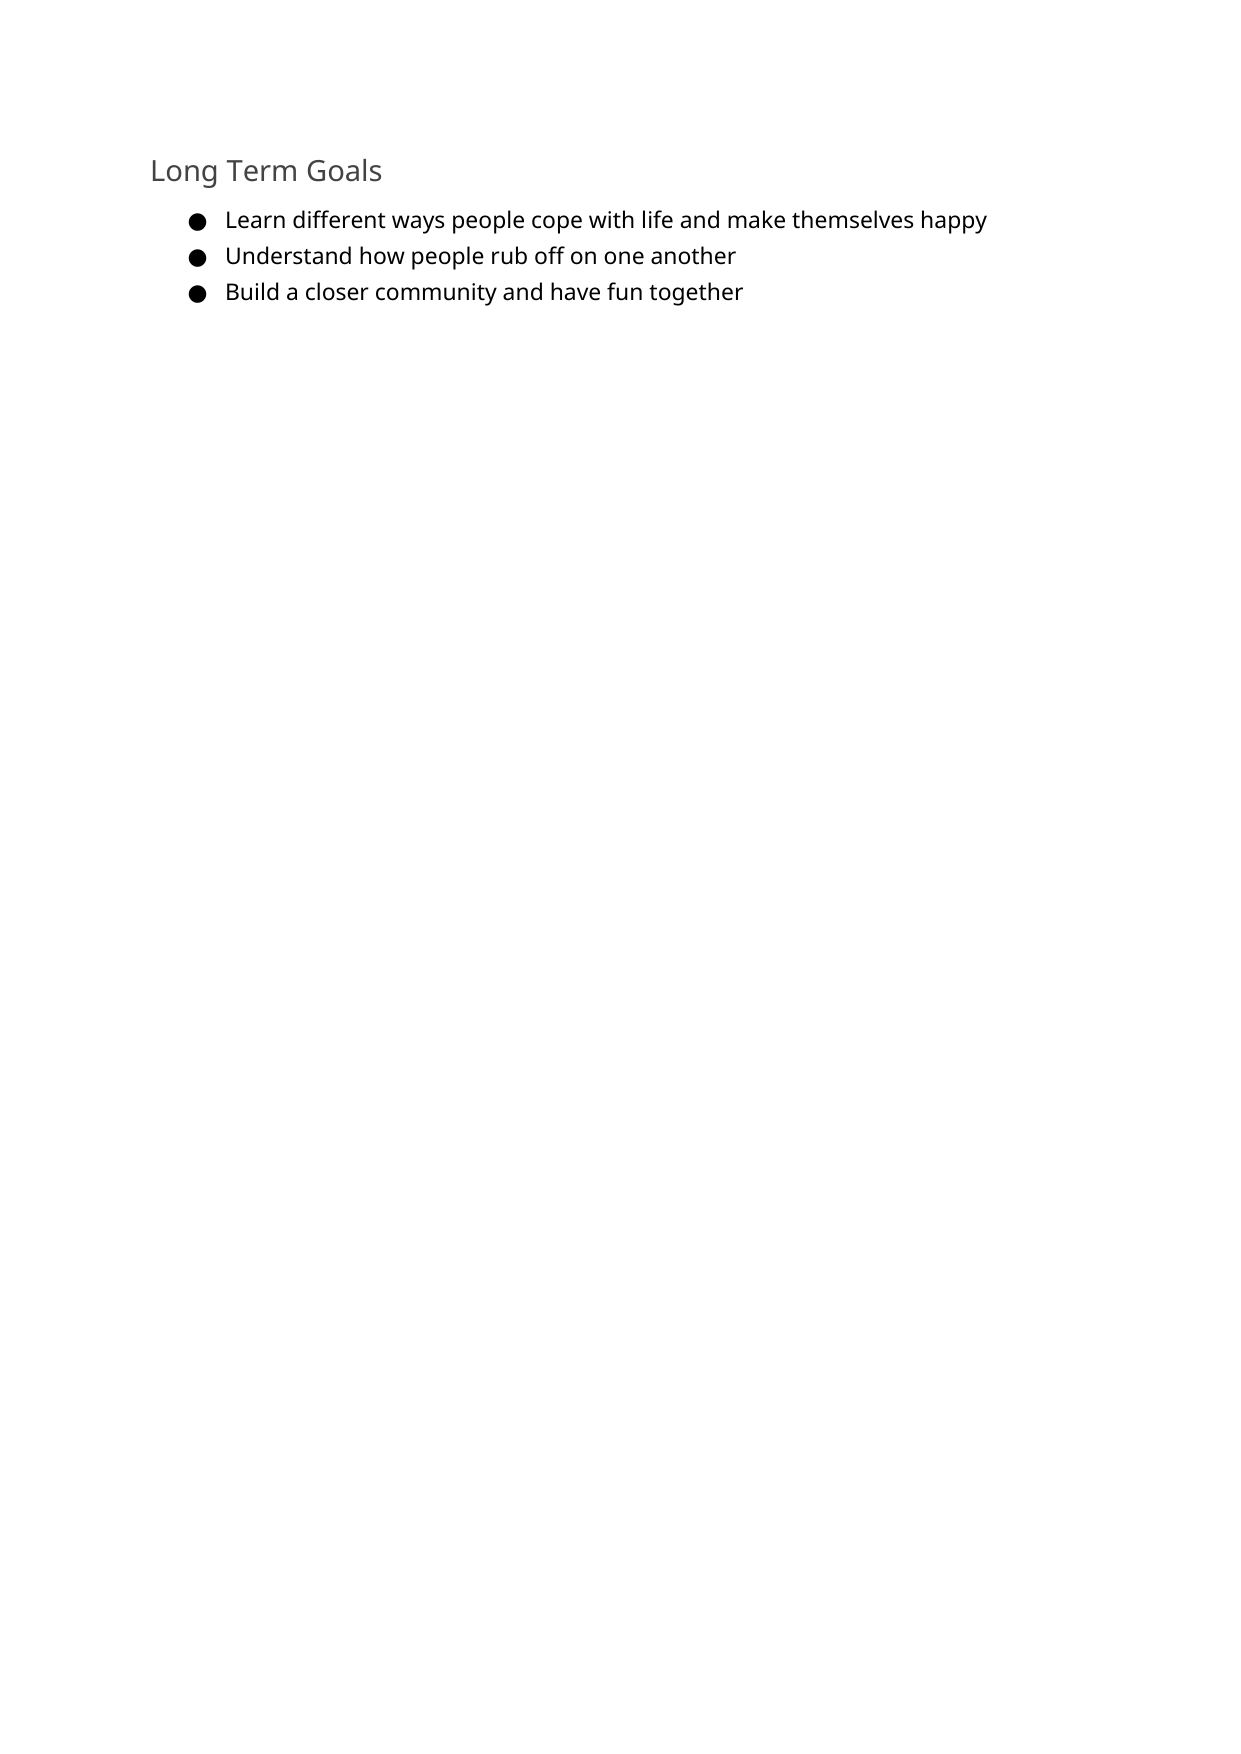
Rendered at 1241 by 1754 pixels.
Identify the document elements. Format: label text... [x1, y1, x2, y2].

list Learn different ways people cope with life and make themselves happy [187, 204, 1115, 235]
subtitle Long Term Goals [150, 150, 1115, 190]
list Build a closer community and have fun together [187, 276, 1115, 307]
list Understand how people rub off on one another [187, 240, 1115, 271]
